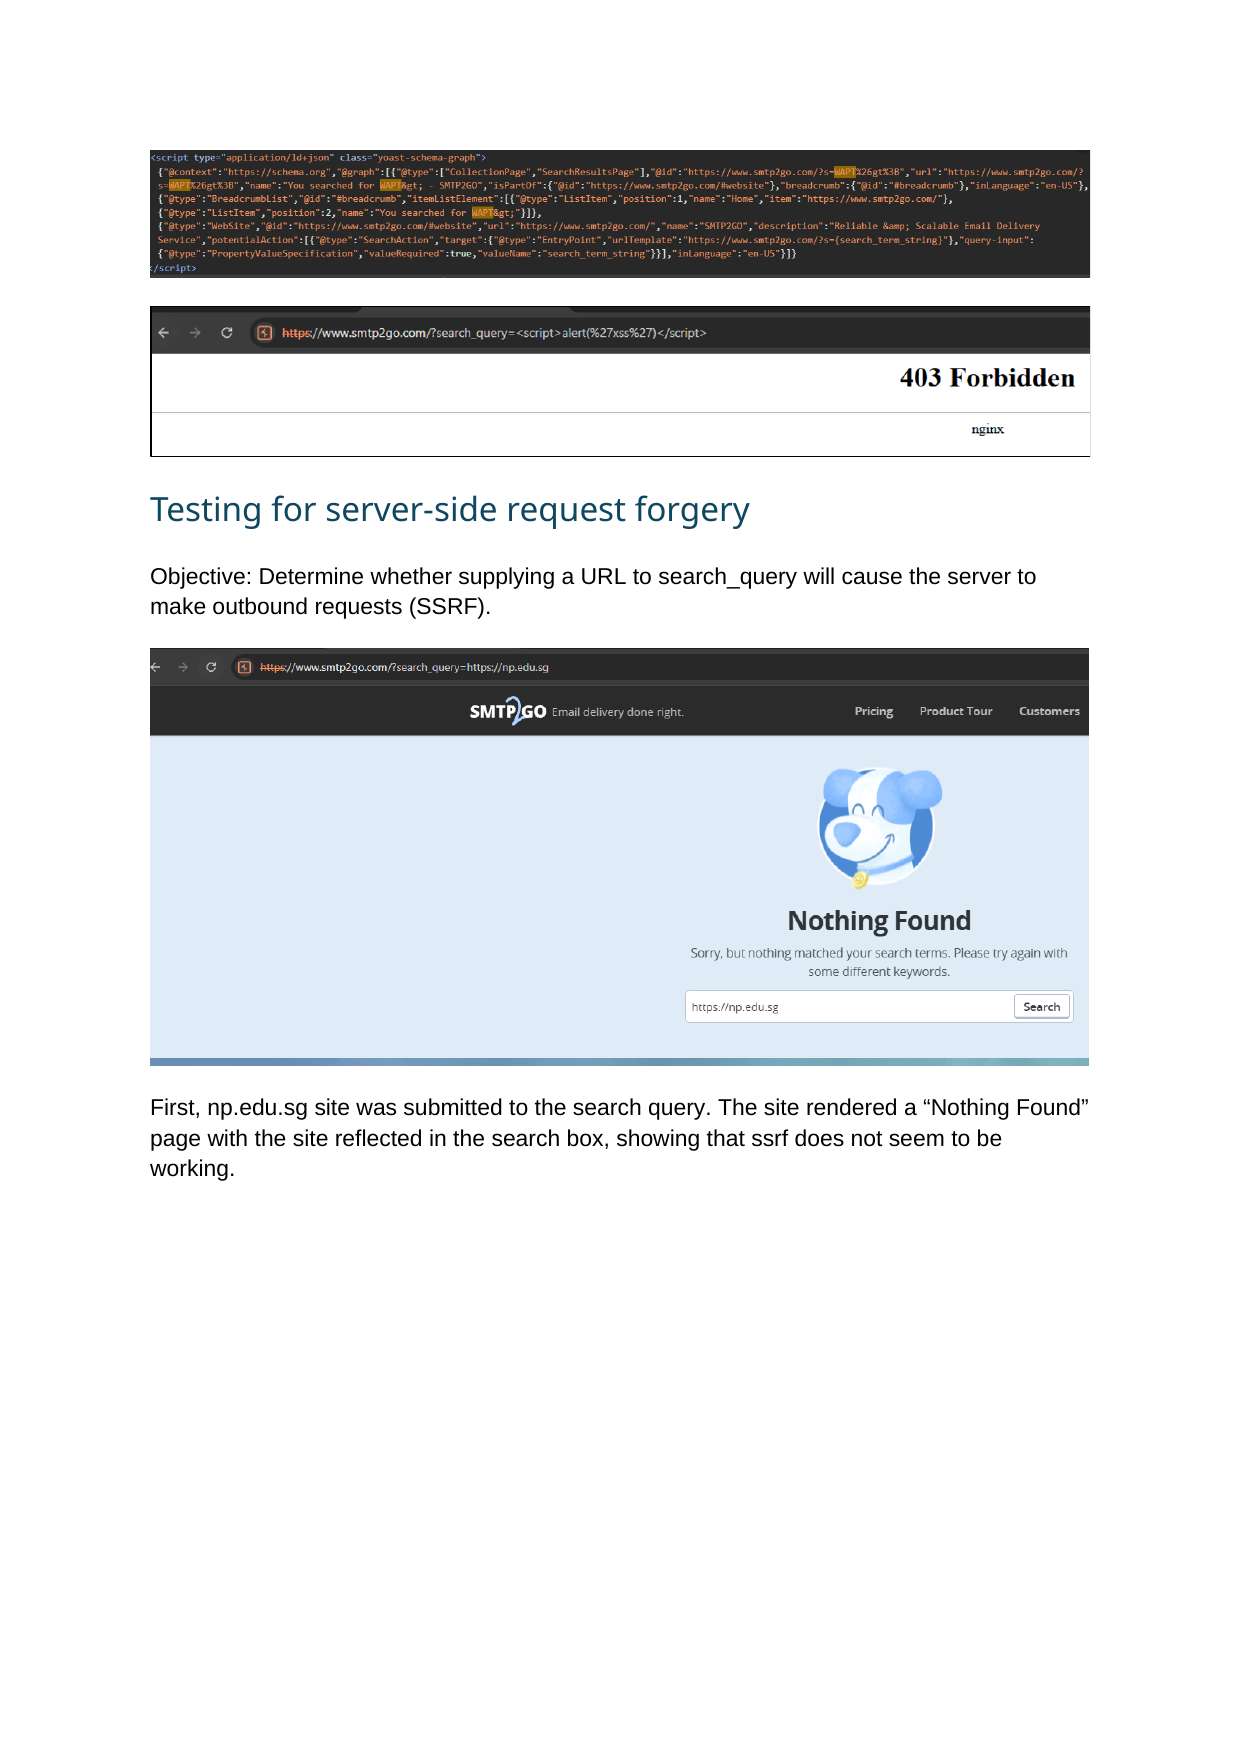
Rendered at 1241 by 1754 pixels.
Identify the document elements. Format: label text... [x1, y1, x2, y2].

picture [150, 150, 1091, 278]
picture [150, 648, 1089, 1066]
picture [150, 306, 1091, 457]
text Objective: Determine whether supplying a URL to search_query will cause the server to make outbound requests (SSRF). [150, 563, 1090, 619]
subtitle Testing for server-side request forgery [150, 486, 1090, 531]
text First, np.edu.sg site was submitted to the search query. The site rendered a “Nothing Found” page with the site reflected in the search box, showing that ssrf does not seem to be working. [150, 1094, 1090, 1181]
